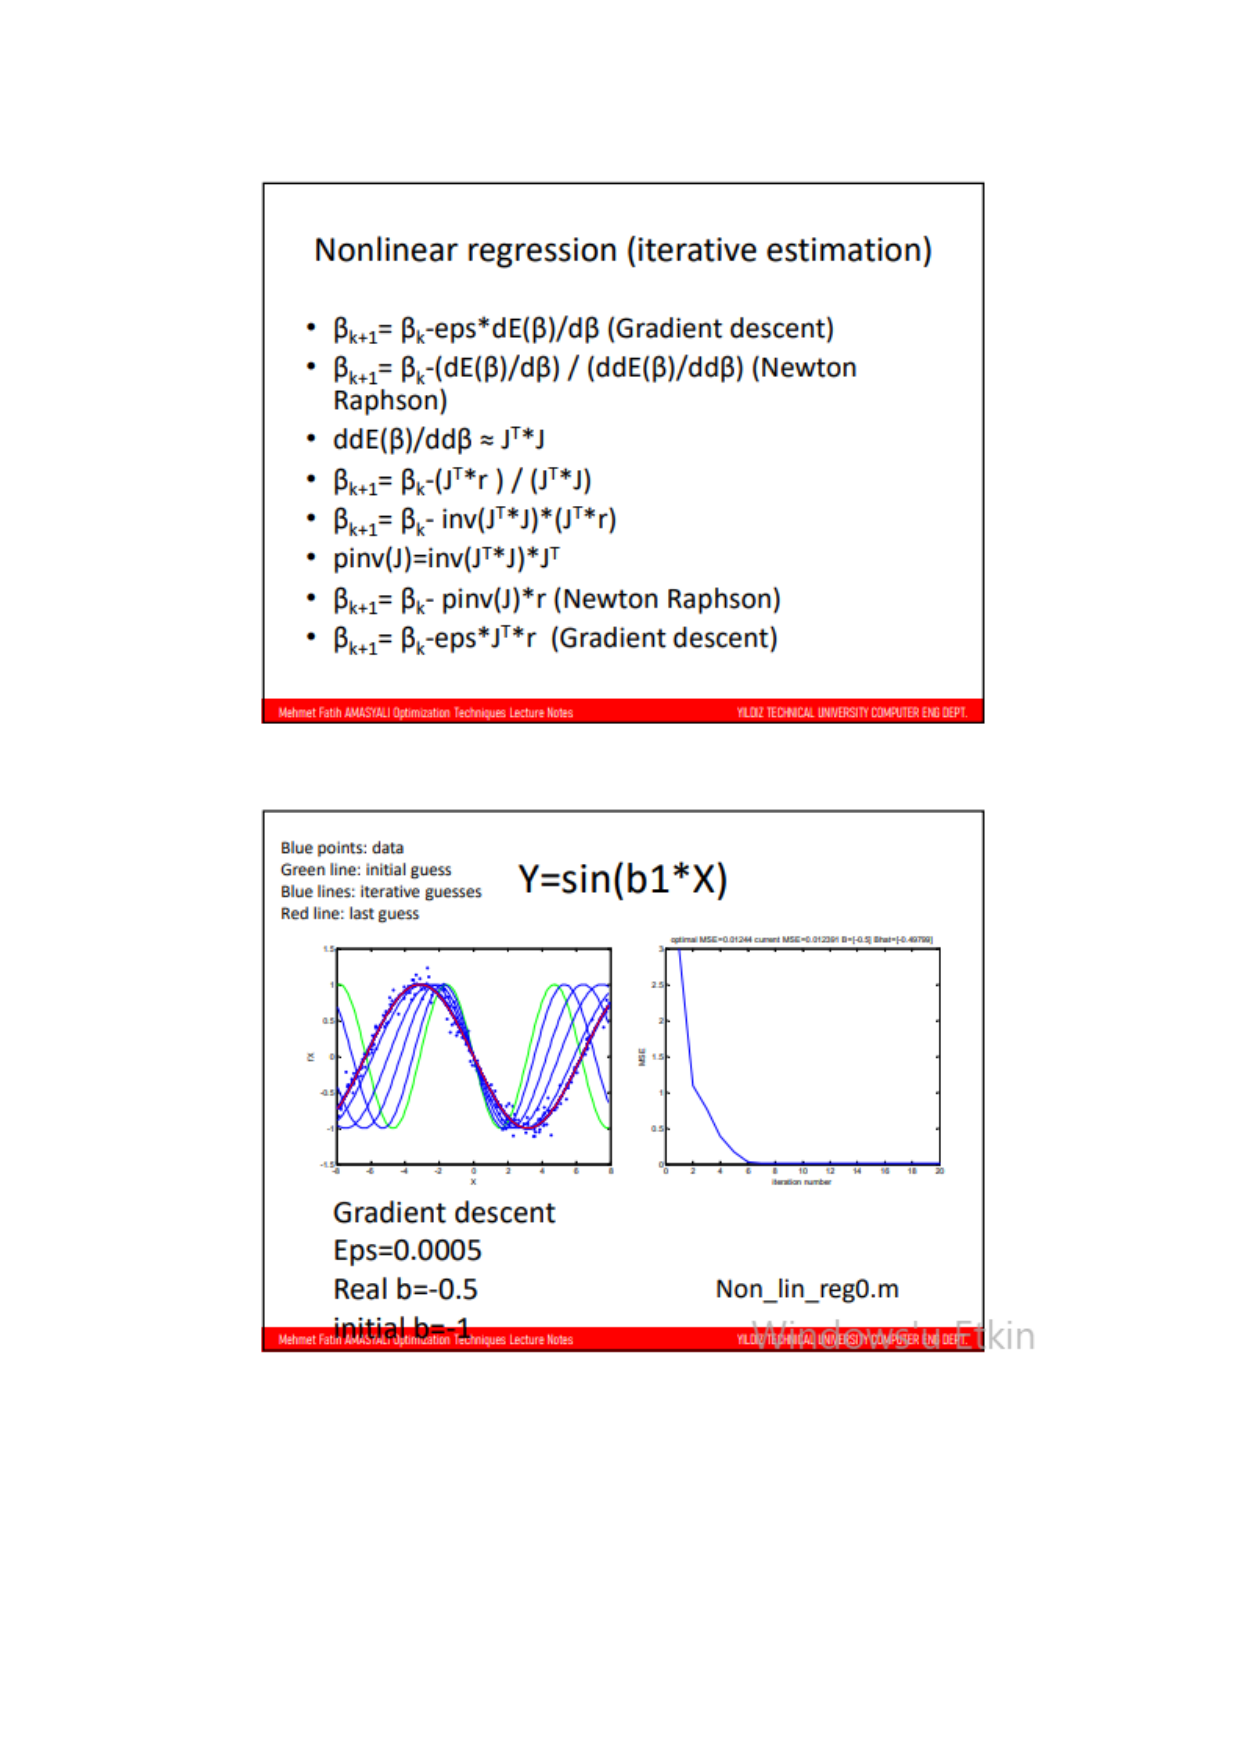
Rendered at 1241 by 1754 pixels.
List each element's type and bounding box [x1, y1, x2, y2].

picture [221, 147, 1038, 1368]
